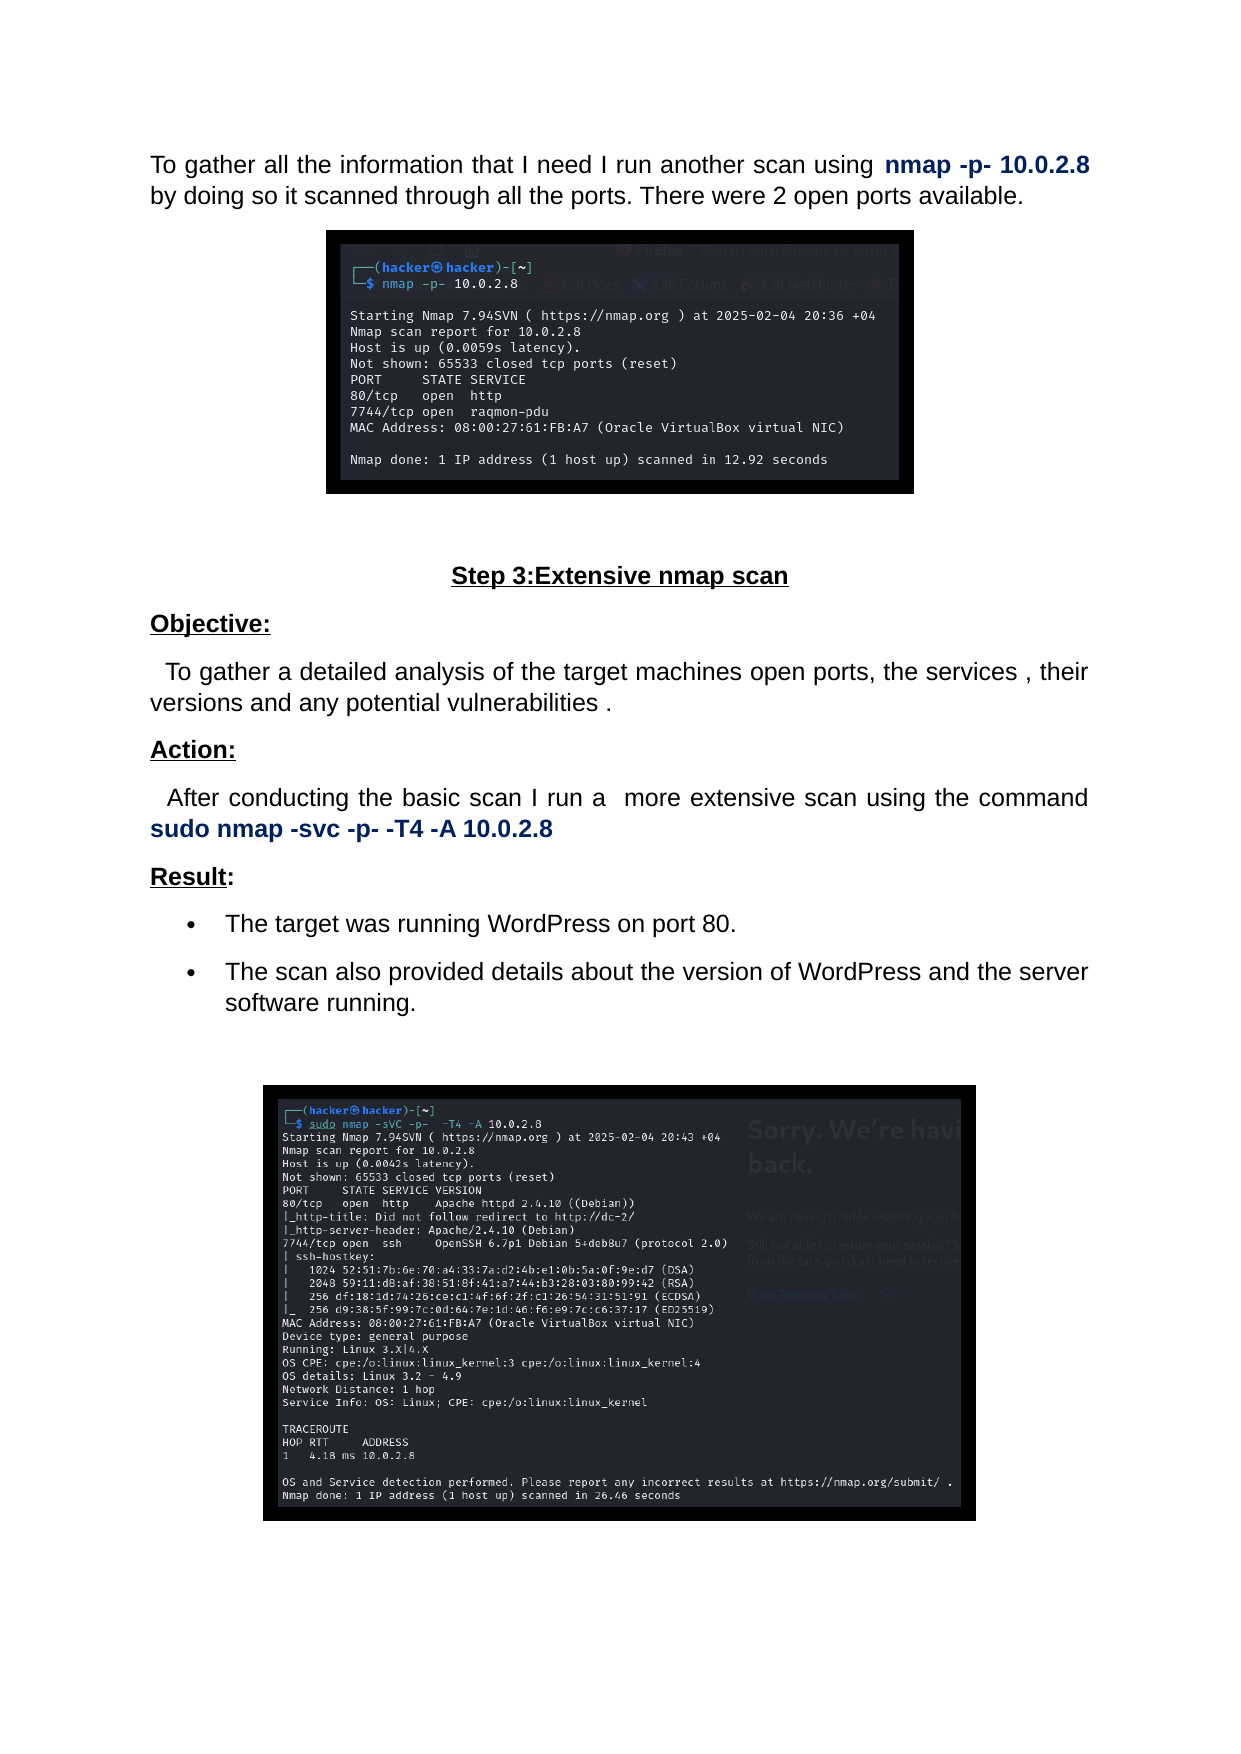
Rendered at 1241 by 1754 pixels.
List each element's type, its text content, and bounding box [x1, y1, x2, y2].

text Action: [150, 735, 1090, 764]
list The target was running WordPress on port 80. [187, 909, 1090, 938]
text To gather a detailed analysis of the target machines open ports, the services , their versions and any potential vulnerabilities . [150, 656, 1090, 716]
text After conducting the basic scan I run a more extensive scan using the command sudo nmap -svc -p- -T4 -A 10.0.2.8 [150, 783, 1090, 843]
text Result: [150, 862, 1090, 890]
text Objective: [150, 609, 1090, 637]
picture [340, 244, 899, 480]
picture [278, 1099, 961, 1507]
text Step 3:Extensive nmap scan [150, 561, 1090, 590]
list The scan also provided details about the version of WordPress and the server software running. [187, 957, 1090, 1017]
text To gather all the information that I need I run another scan using nmap -p- 10.0.2.8 by doing so it scanned through all the ports. There were 2 open ports available. [150, 150, 1090, 210]
